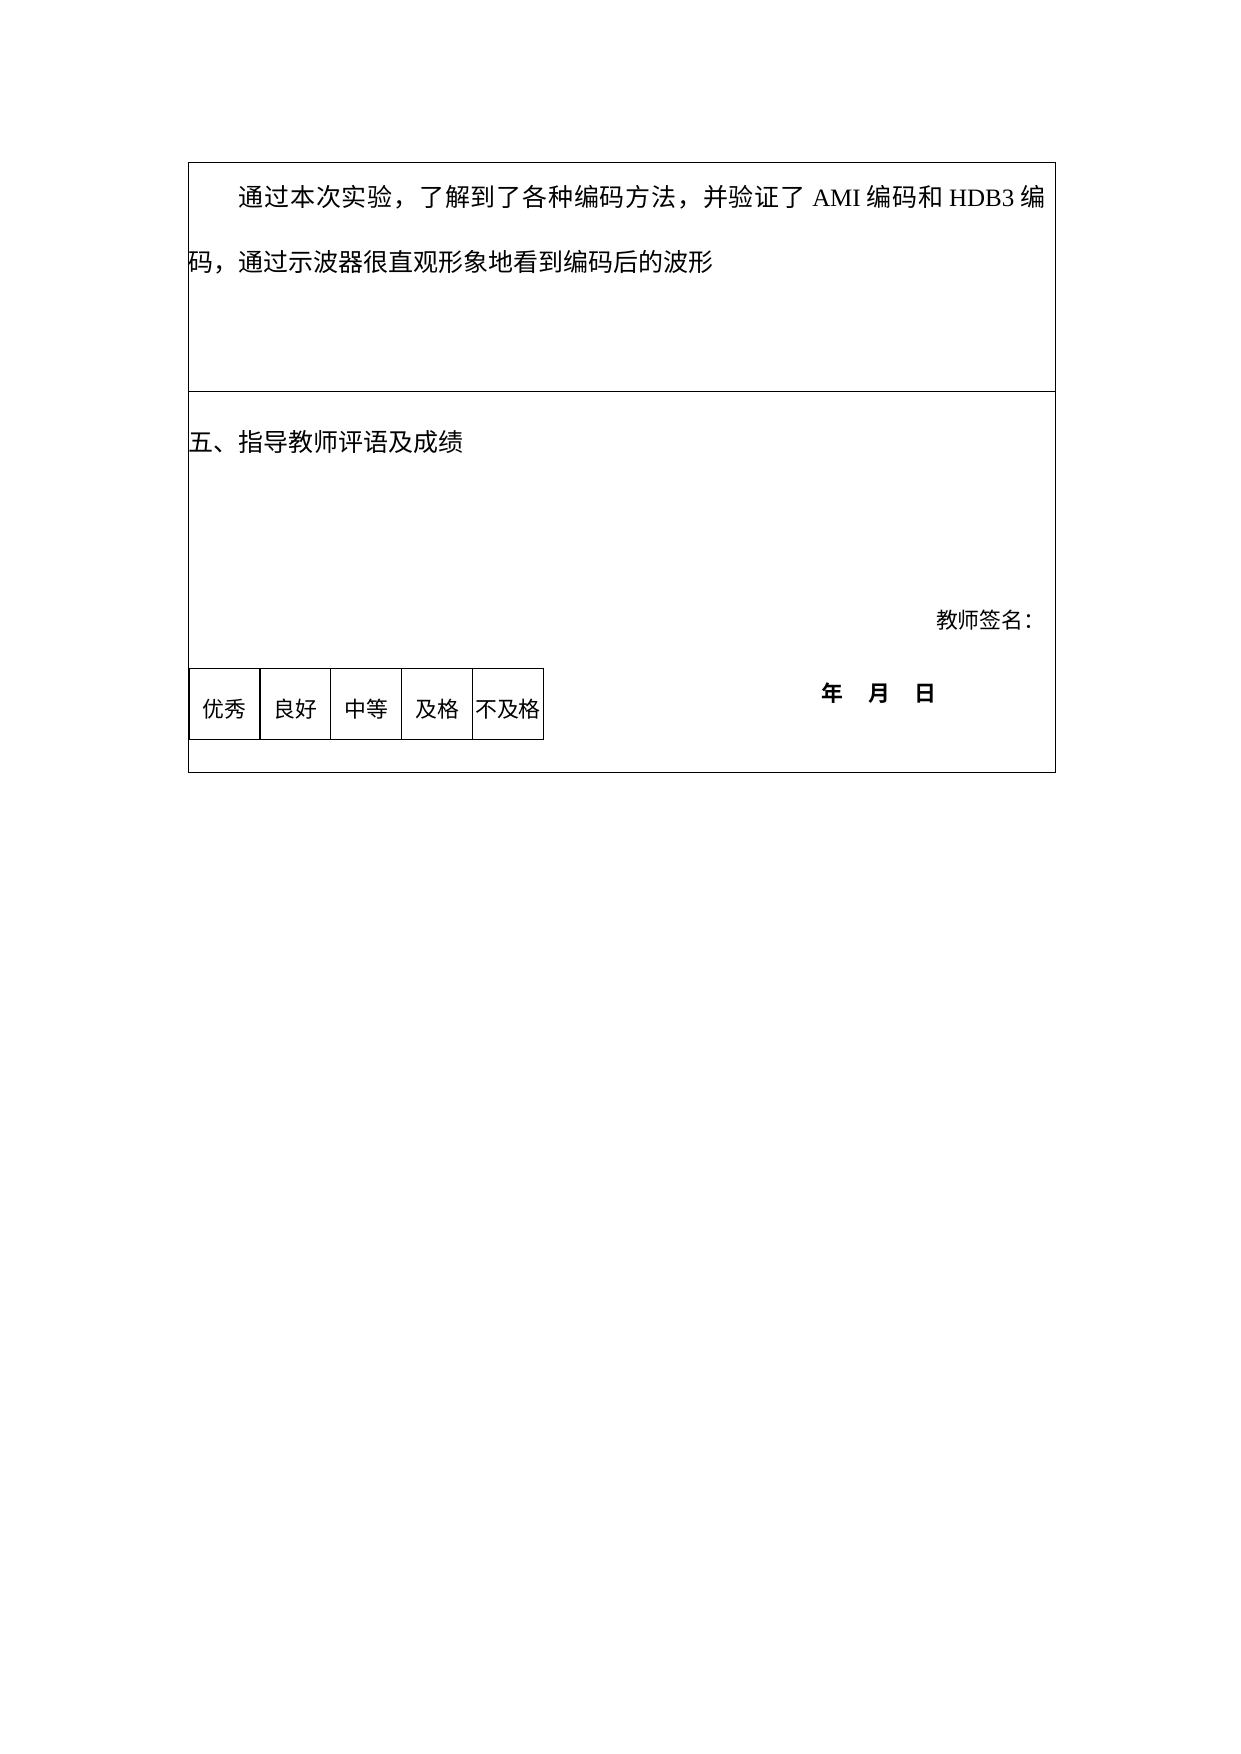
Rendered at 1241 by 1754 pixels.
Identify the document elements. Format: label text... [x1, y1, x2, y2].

table_cell 五、指导教师评语及成绩 教师签名： [189, 392, 1055, 772]
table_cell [189, 163, 1055, 391]
